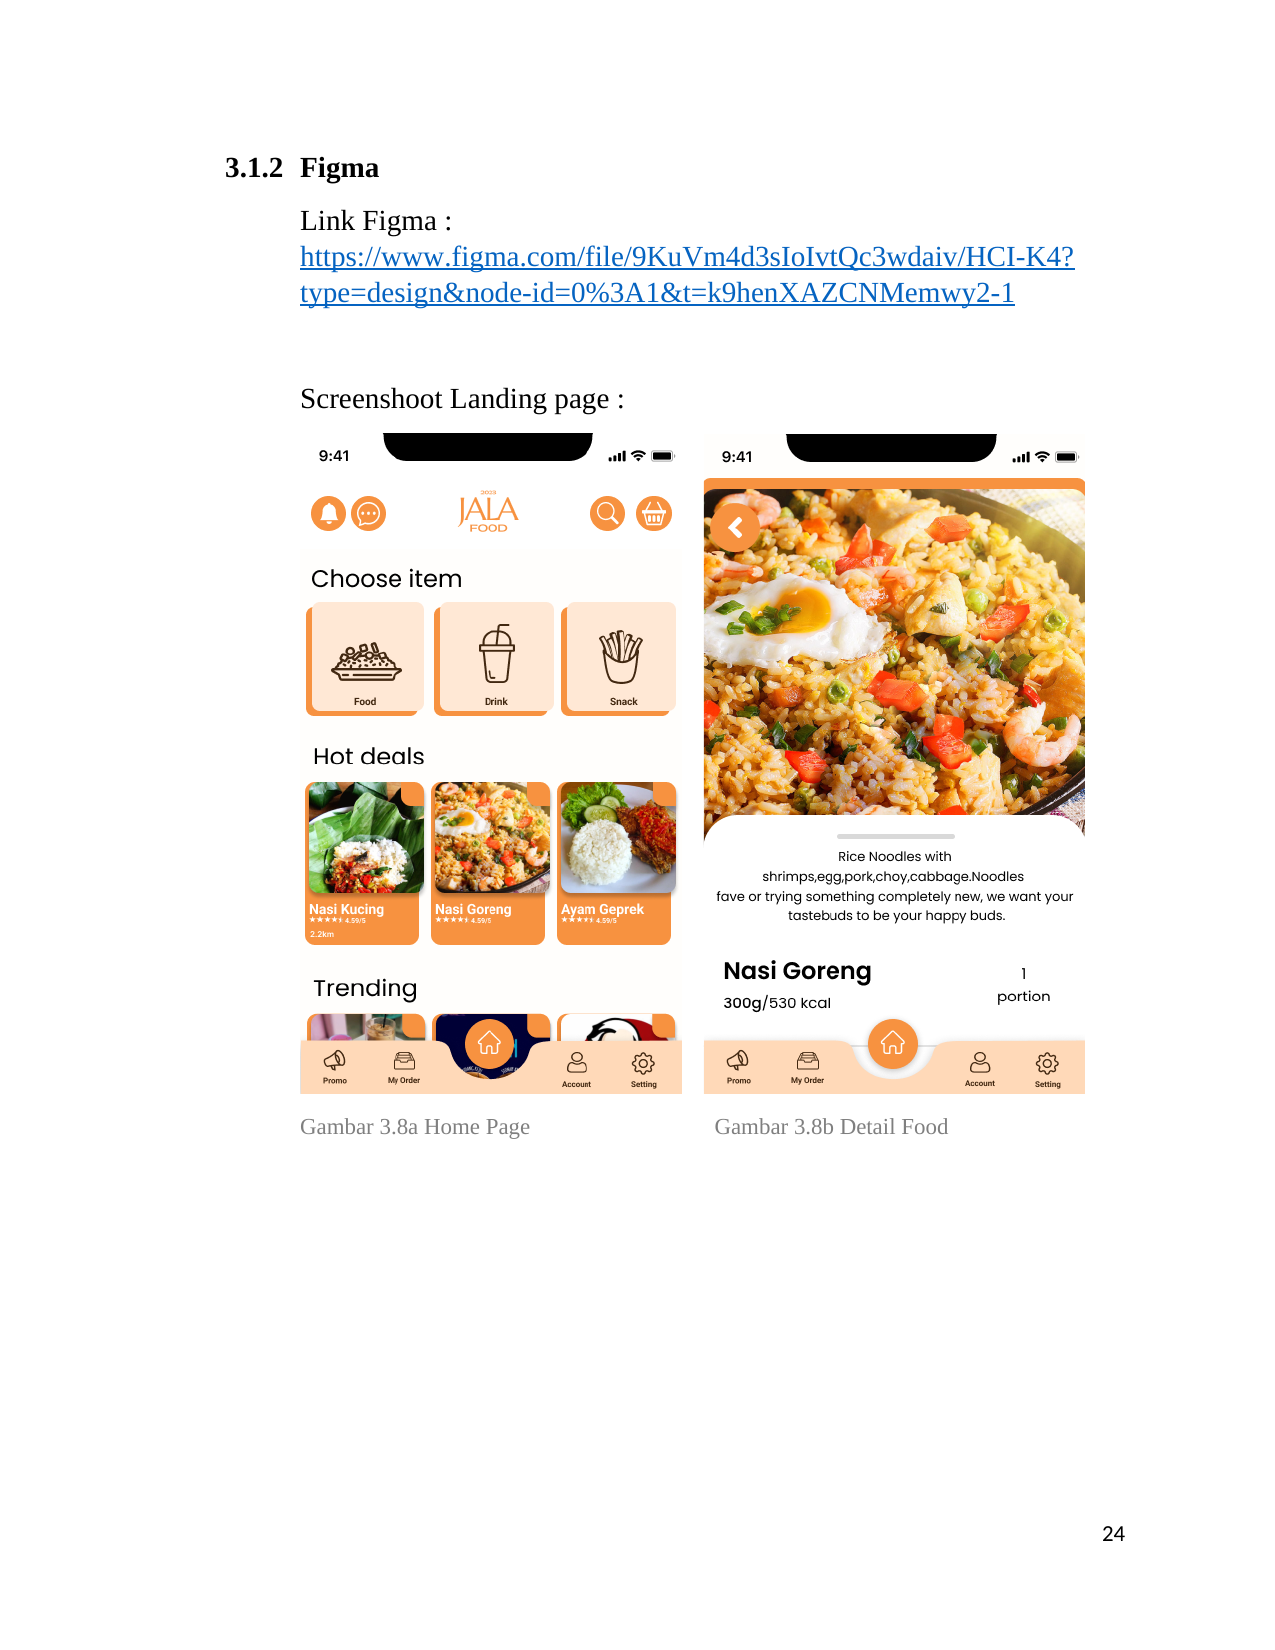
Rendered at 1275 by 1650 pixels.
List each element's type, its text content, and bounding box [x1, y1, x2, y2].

picture [300, 433, 682, 1094]
text Gambar 3.8a Home Page Gambar 3.8b Detail Food [225, 1113, 1125, 1139]
text Link Figma : https://www.figma.com/file/9KuVm4d3sIoIvtQc3wdaiv/HCI-K4?type=design&node-id=0%3A1&t=k9henXAZCNMemwy2-1 [300, 203, 1125, 309]
picture [703, 434, 1085, 1094]
text Screenshoot Landing page : [150, 381, 1125, 414]
text 3.1.2 Figma [150, 150, 1125, 183]
